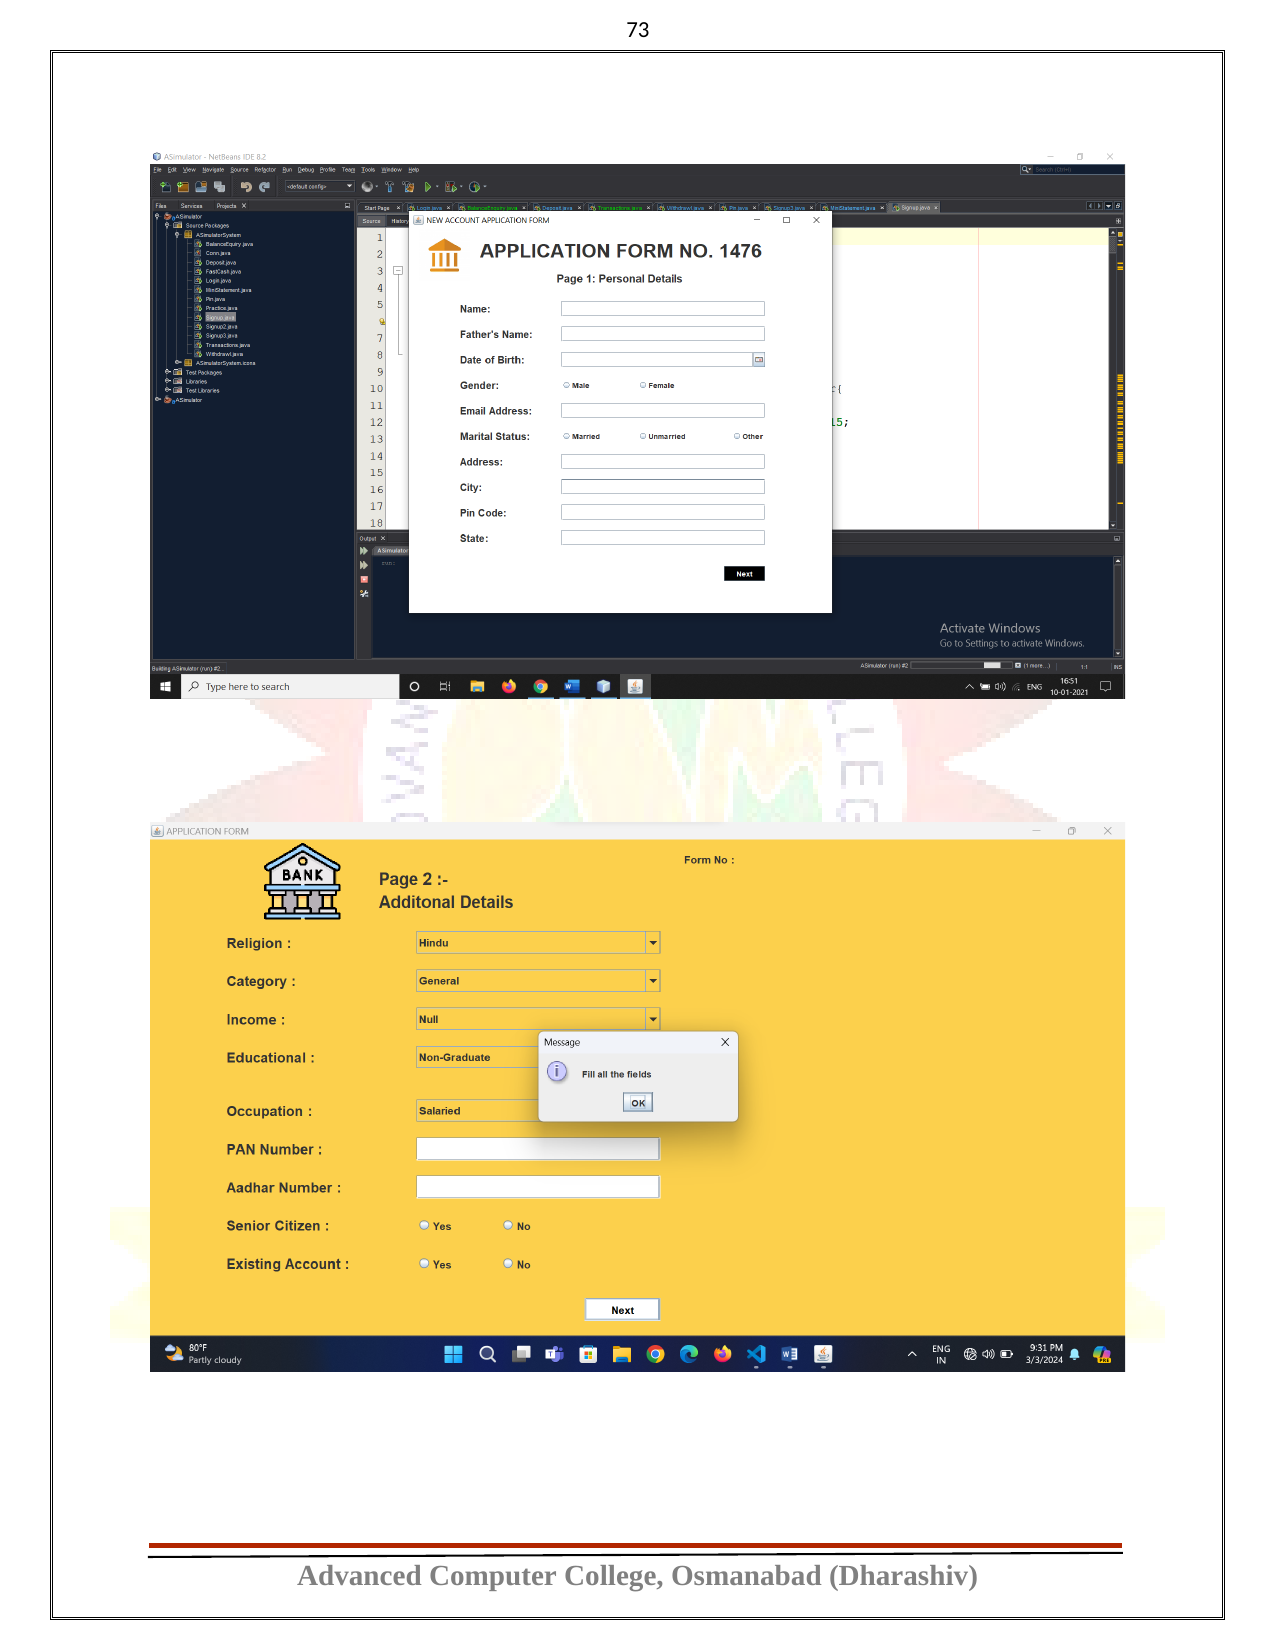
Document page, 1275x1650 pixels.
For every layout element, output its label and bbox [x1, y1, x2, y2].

picture [150, 150, 1125, 699]
picture [150, 822, 1125, 1372]
